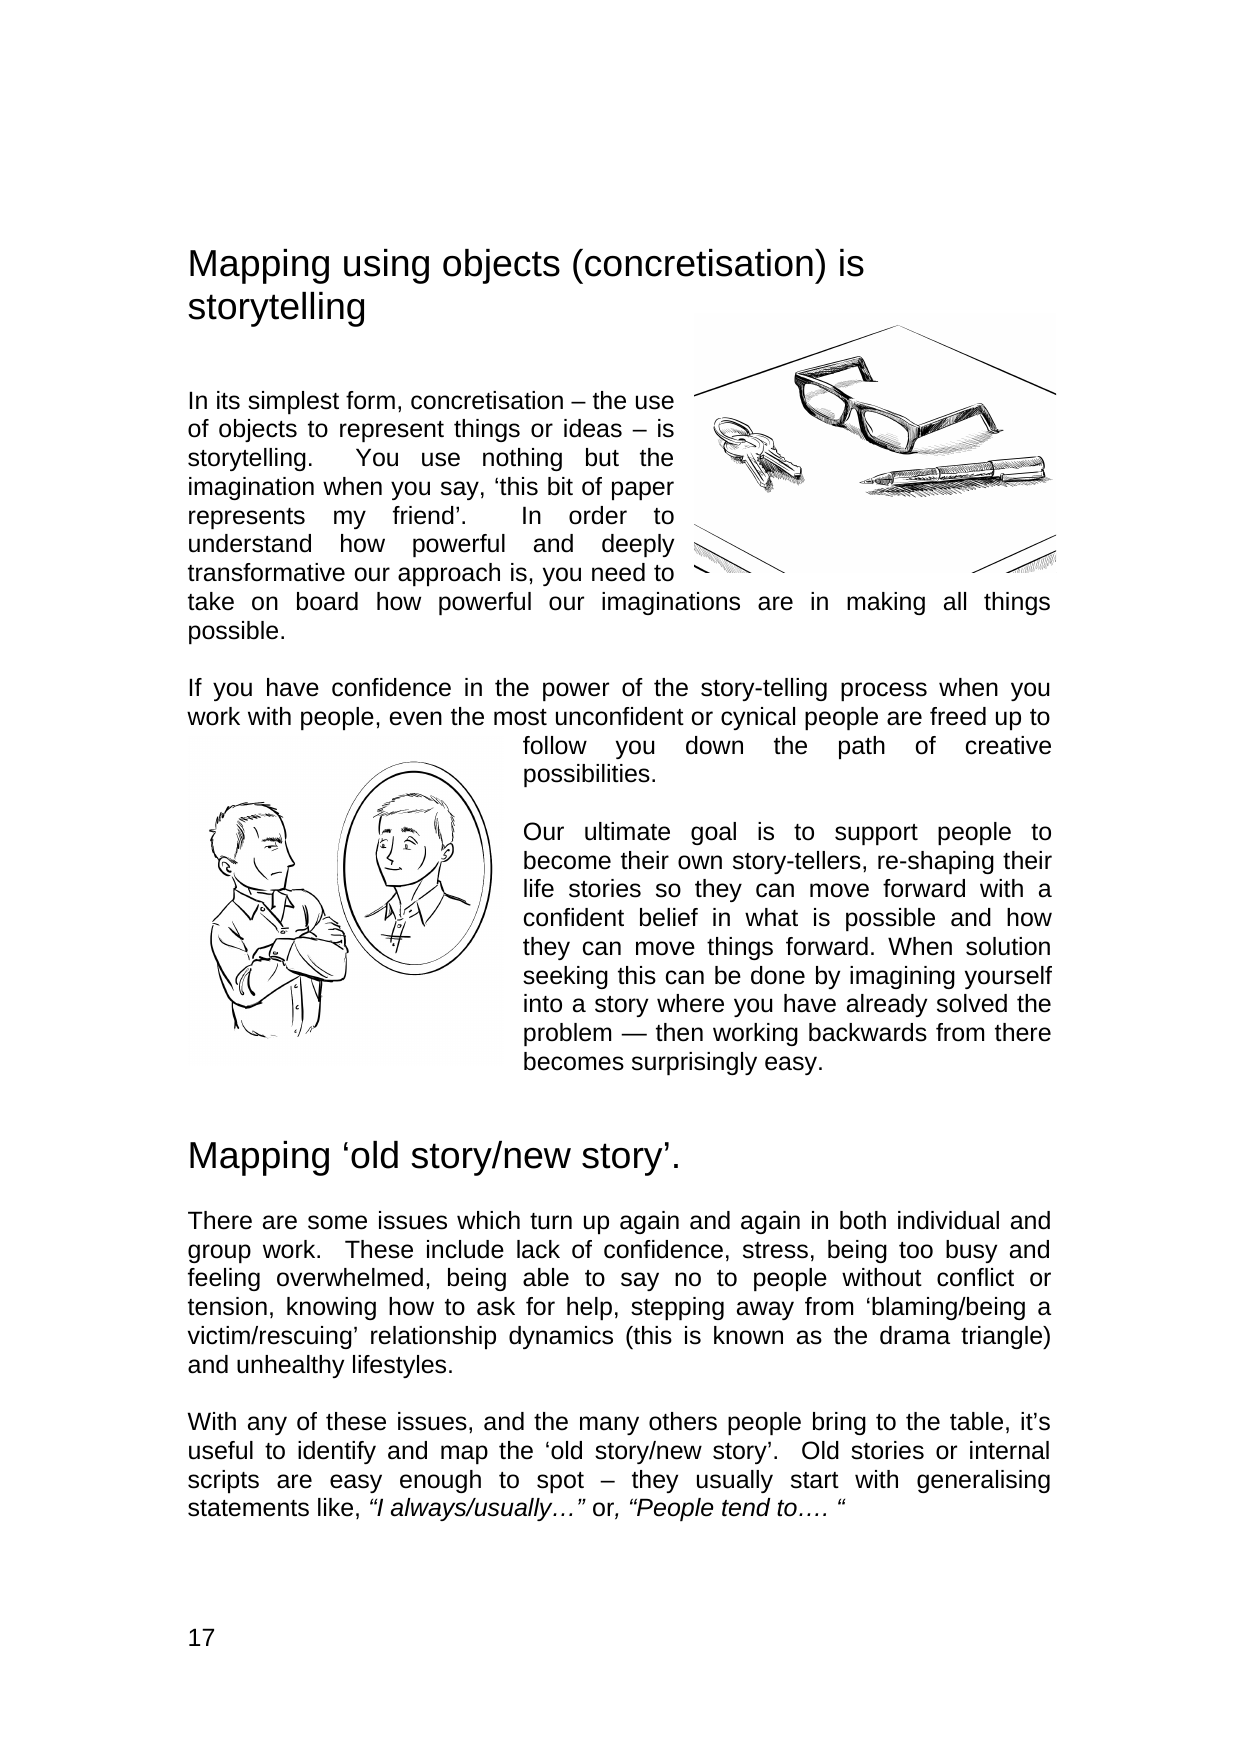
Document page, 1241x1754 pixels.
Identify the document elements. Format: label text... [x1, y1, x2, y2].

text With any of these issues, and the many others people bring to the table, it’s useful to identify and map the ‘old story/new story’. Old stories or internal scripts are easy enough to spot – they usually start with generalising statements like, “I always/usually…” or, “People tend to…. “ [187, 1407, 1053, 1522]
text There are some issues which turn up again and again in both individual and group work. These include lack of confidence, stress, being too busy and feeling overwhelmed, being able to say no to people without conflict or tension, knowing how to ask for help, stepping away from ‘blaming/being a victim/rescuing’ relationship dynamics (this is known as the drama triangle) and unhealthy lifestyles. [187, 1206, 1053, 1378]
subtitle Mapping ‘old story/new story’. [187, 1133, 1053, 1177]
picture [693, 313, 1057, 573]
text In its simplest form, concretisation – the use of objects to represent things or ideas – is storytelling. You use nothing but the imagination when you say, ‘this bit of paper represents my friend’. In order to understand how powerful and deeply transformative our approach is, you need to take on board how powerful our imaginations are in making all things possible. [187, 386, 1053, 644]
picture [187, 736, 504, 1067]
text If you have confidence in the power of the story-telling process when you work with people, even the most unconfident or cynical people are freed up to follow you down the path of creative possibilities. [187, 673, 1053, 788]
subtitle Mapping using objects (concretisation) is storytelling [187, 241, 1053, 328]
text Our ultimate goal is to support people to become their own story-tellers, re-shaping their life stories so they can move forward with a confident belief in what is possible and how they can move things forward. When solution seeking this can be done by imagining yourself into a story where you have already solved the problem — then working backwards from there becomes surprisingly easy. [187, 817, 1053, 1076]
